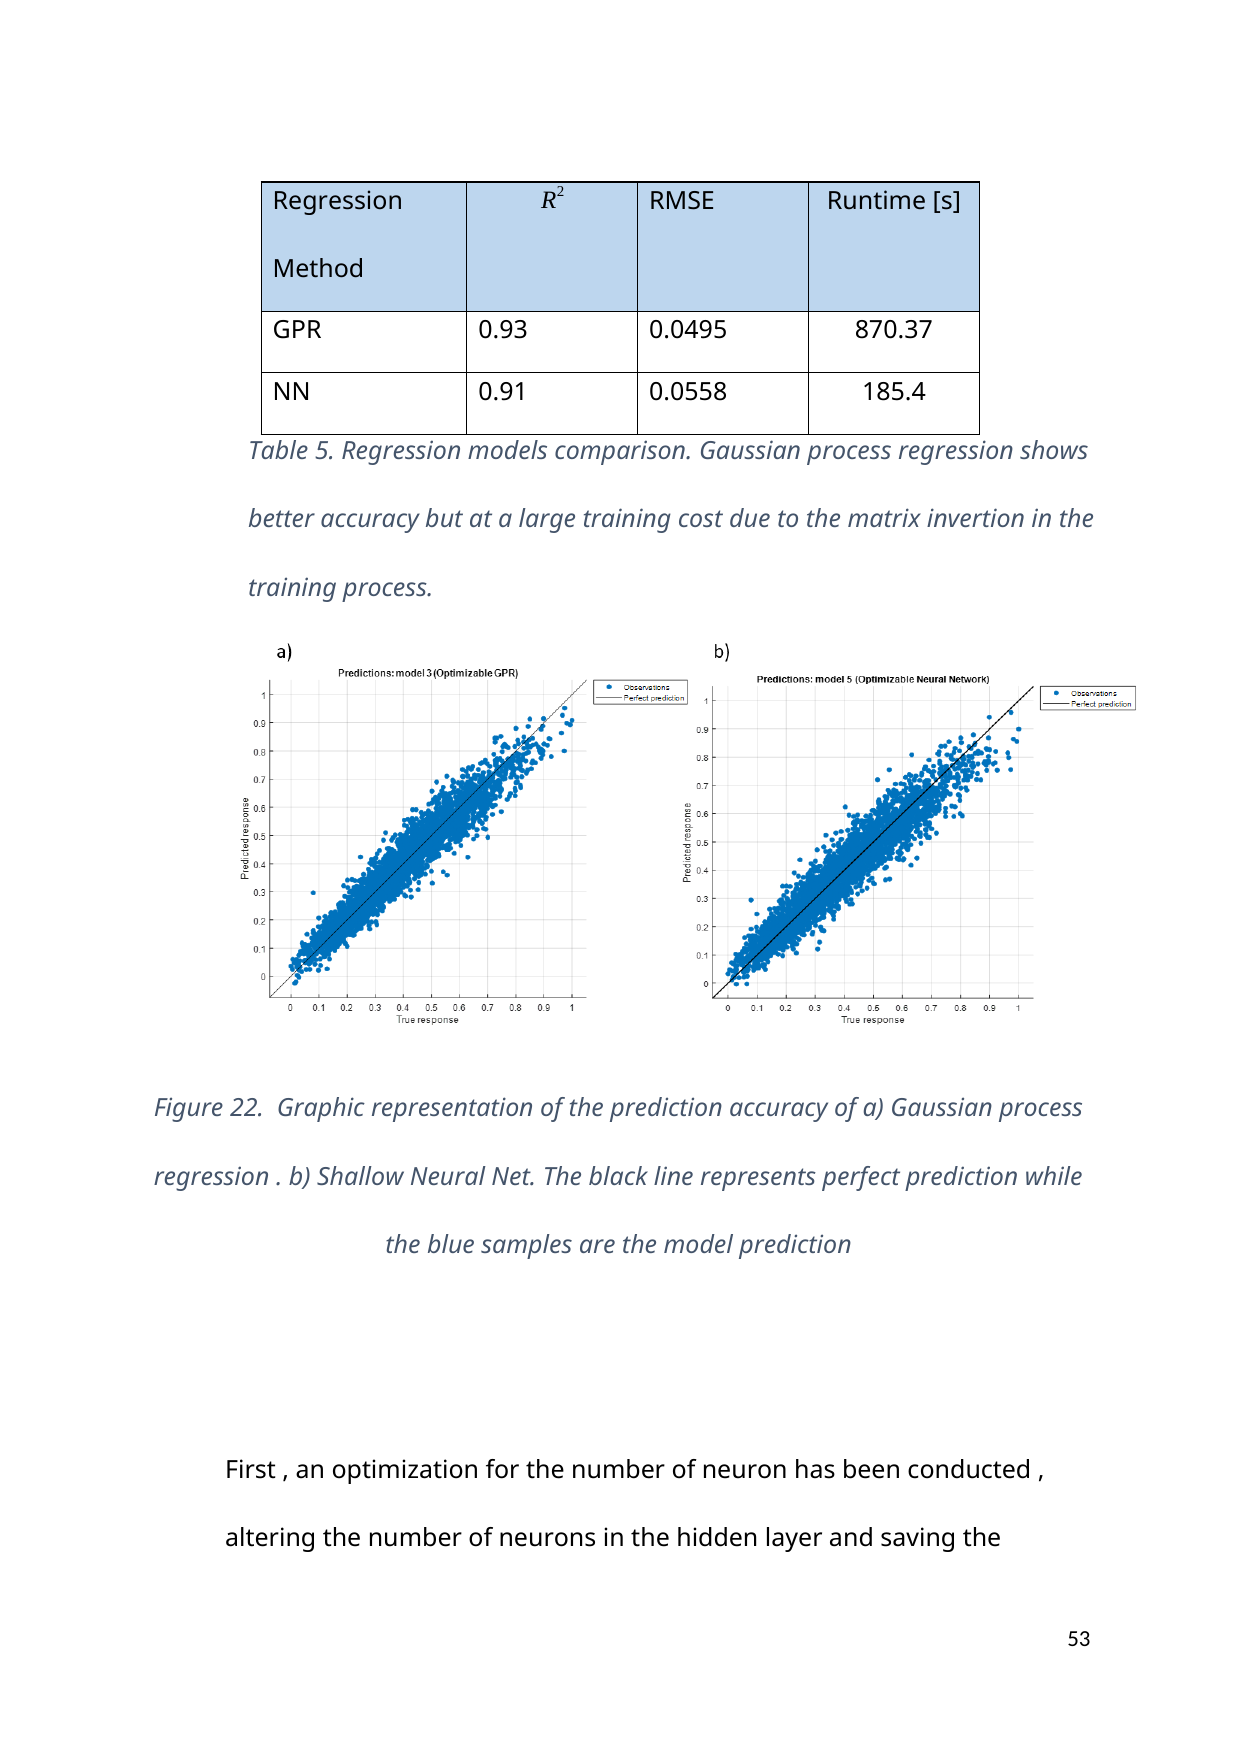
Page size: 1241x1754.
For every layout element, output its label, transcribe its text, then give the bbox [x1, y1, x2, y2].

table_cell 0.0495 [638, 312, 808, 372]
table_cell 870.37 [809, 312, 979, 372]
text Table 5. Regression models comparison. Gaussian process regression shows better accuracy but at a large training cost due to the matrix invertion in the training process. [248, 433, 1113, 603]
table_header Runtime [s] [809, 183, 979, 311]
table_cell 0.0558 [638, 373, 808, 434]
table_cell NN [262, 373, 466, 434]
table_header [467, 183, 637, 311]
table_cell 185.4 [809, 373, 979, 434]
table_header RMSE [638, 183, 808, 311]
table_cell 0.91 [467, 373, 637, 434]
table_cell GPR [262, 312, 466, 372]
table_header Regression Method [262, 183, 466, 311]
table_cell 0.93 [467, 312, 637, 372]
picture [225, 625, 1166, 1046]
text Figure 22. Graphic representation of the prediction accuracy of a) Gaussian process regression . b) Shallow Neural Net. The black line represents perfect prediction while the blue samples are the model prediction [150, 1090, 1090, 1260]
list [225, 1383, 1090, 1554]
